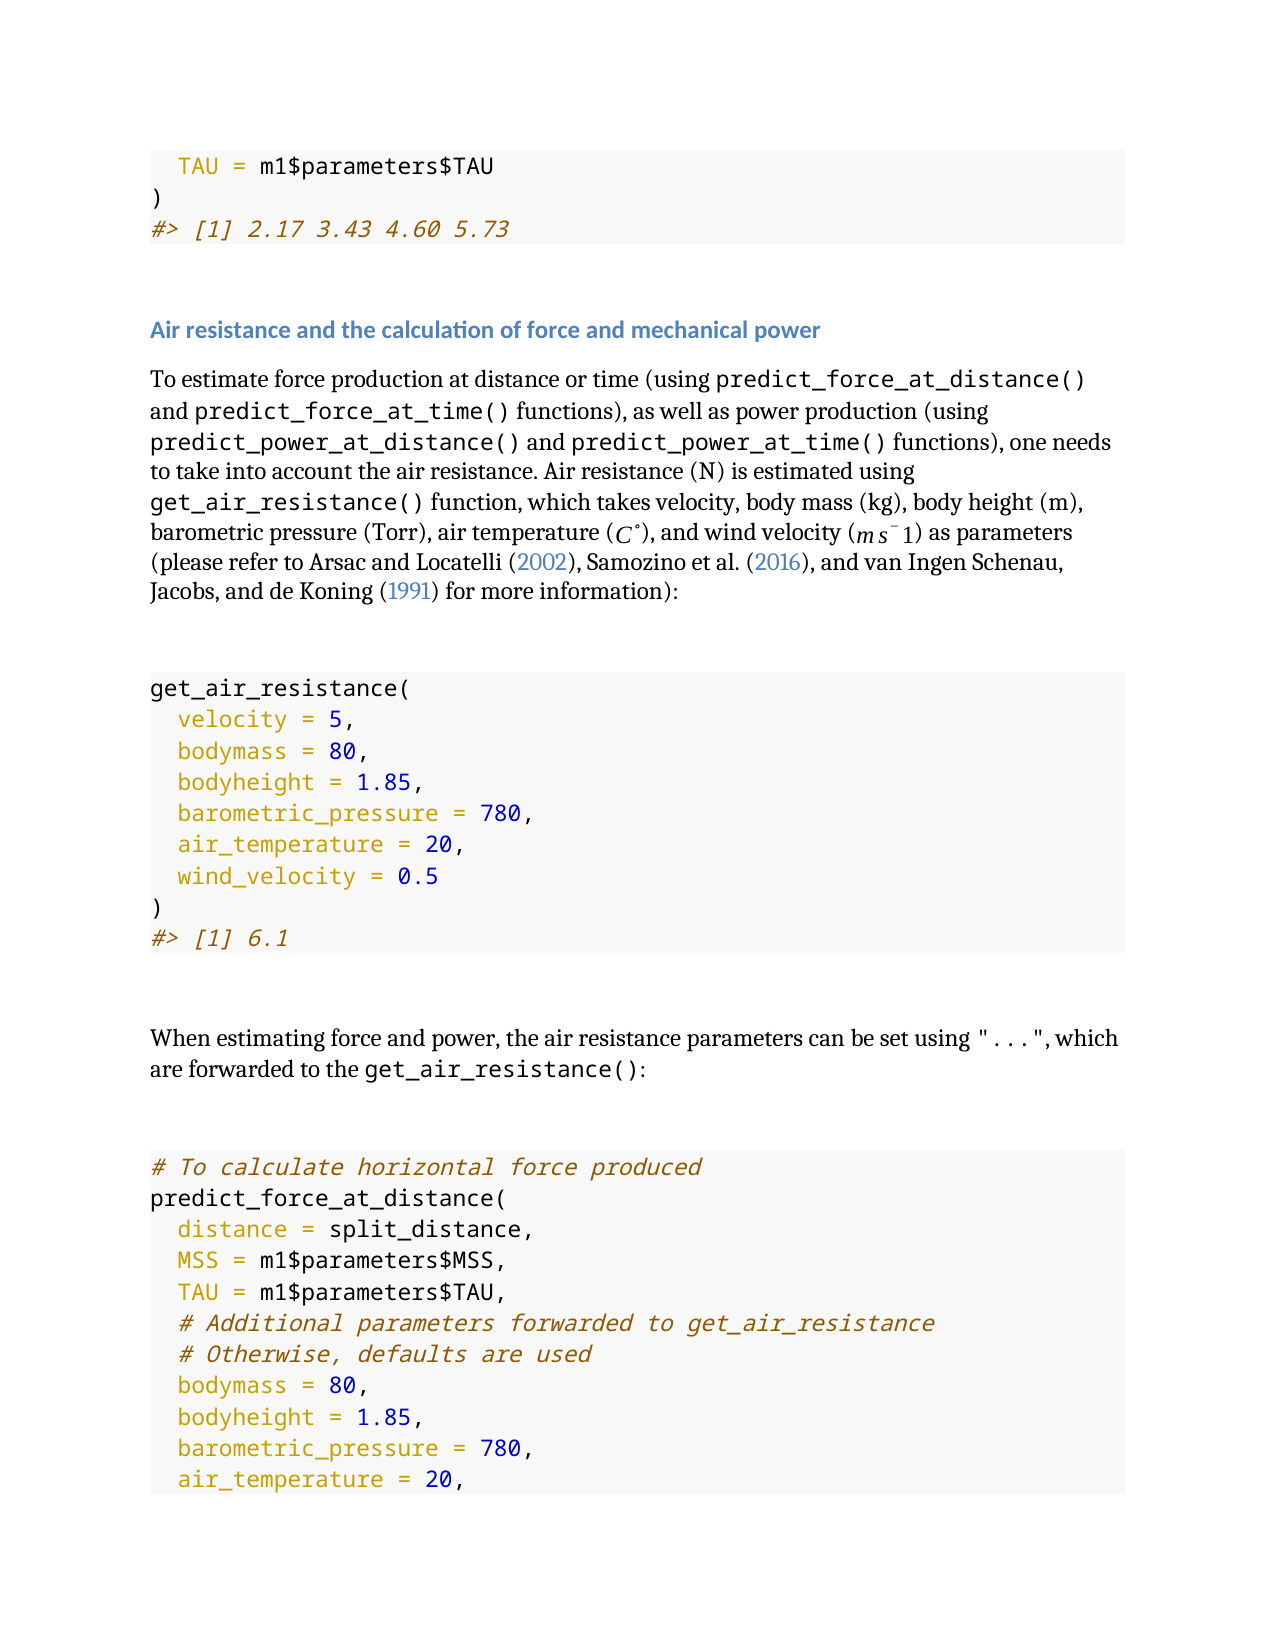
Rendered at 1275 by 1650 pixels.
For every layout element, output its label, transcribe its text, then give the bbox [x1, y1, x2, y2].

text get_air_resistance( velocity = 5, bodymass = 80, bodyheight = 1.85, barometric_pressure = 780, air_temperature = 20, wind_velocity = 0.5 ) #> [1] 6.1 [150, 672, 1125, 953]
text When estimating force and power, the air resistance parameters can be set using "...", which are forwarded to the get_air_resistance(): [150, 1022, 1125, 1084]
text To estimate force production at distance or time (using predict_force_at_distance() and predict_force_at_time() functions), as well as power production (using predict_power_at_distance() and predict_power_at_time() functions), one needs to take into account the air resistance. Air resistance (N) is estimated using get_air_resistance() function, which takes velocity, body mass (kg), body height (m), barometric pressure (Torr), air temperature (), and wind velocity () as parameters (please refer to Arsac and Locatelli (2002), Samozino et al. (2016), and van Ingen Schenau, Jacobs, and de Koning (1991) for more information): [150, 363, 1125, 606]
subtitle Air resistance and the calculation of force and mechanical power [150, 314, 1125, 345]
